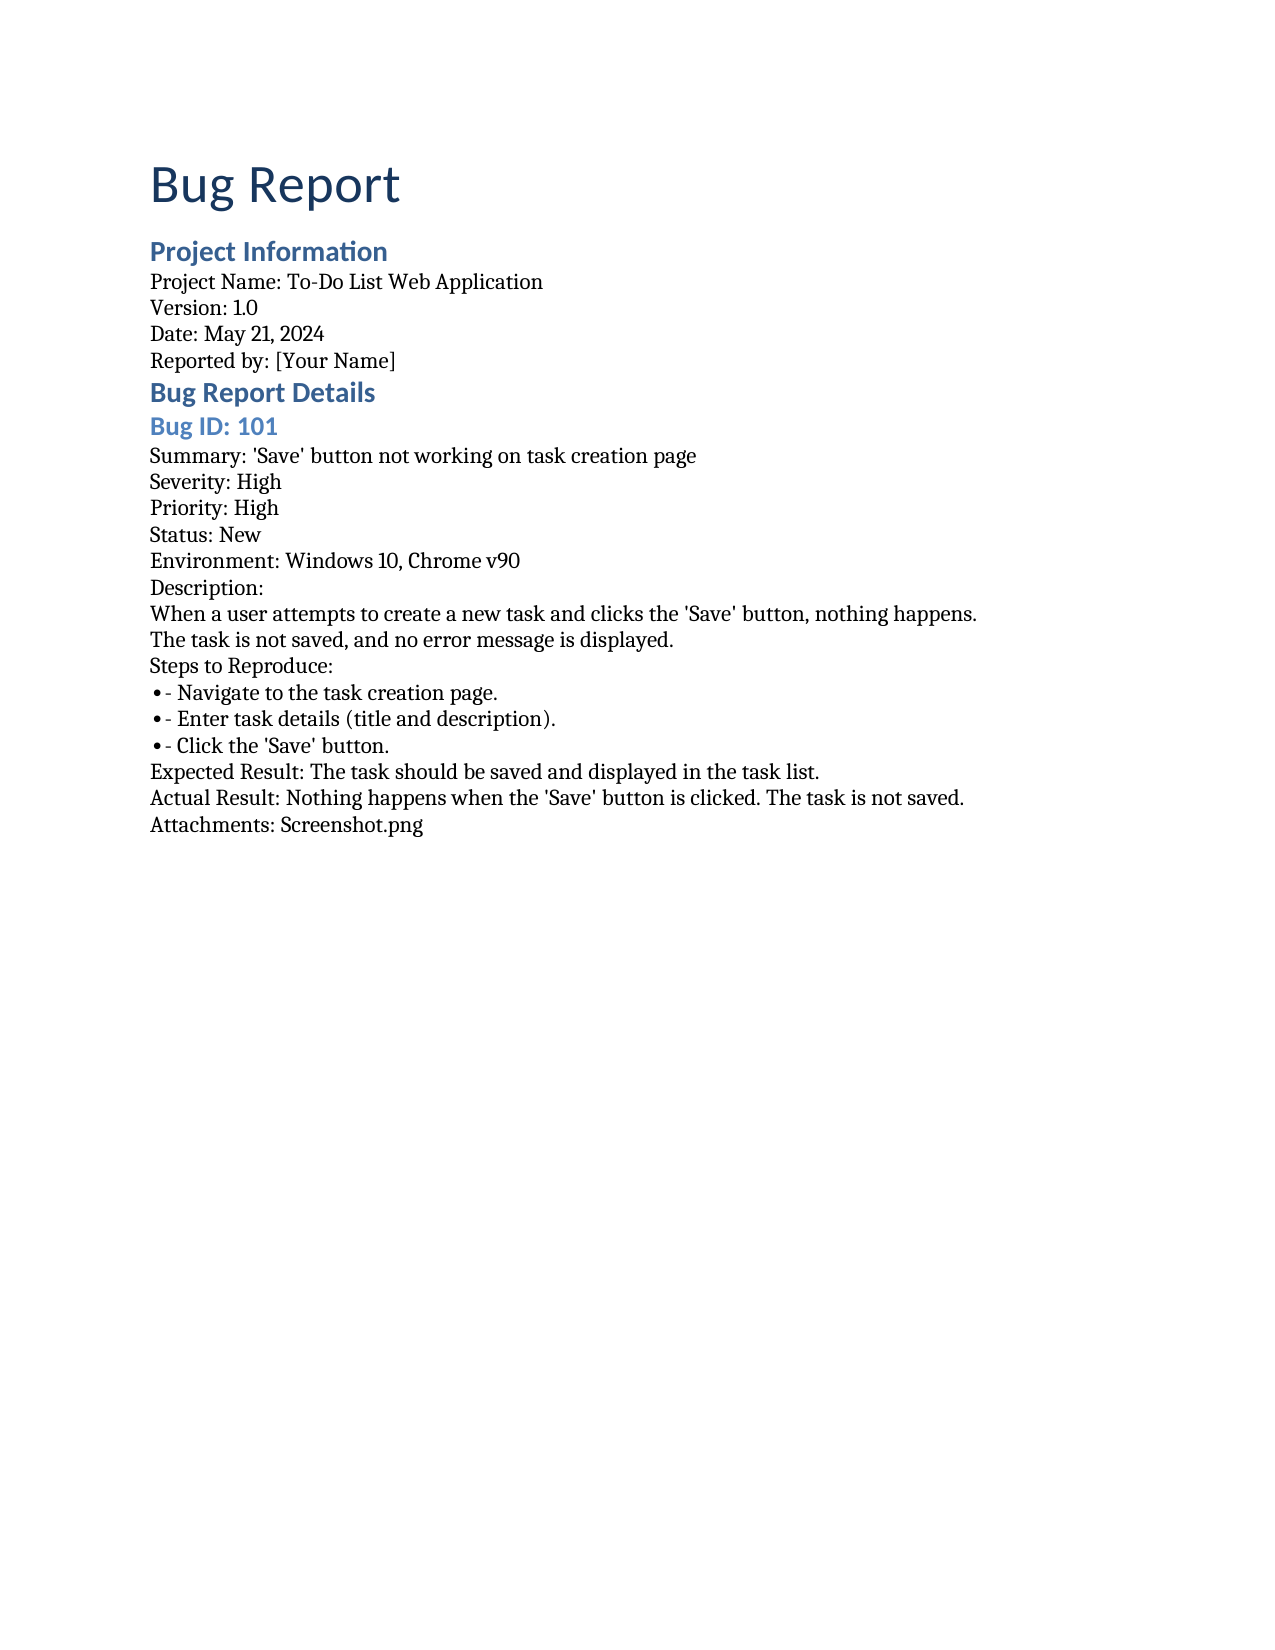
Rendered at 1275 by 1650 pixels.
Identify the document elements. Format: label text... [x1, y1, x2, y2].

text Severity: High [150, 469, 1125, 495]
text Project Name: To-Do List Web Application [150, 268, 1125, 295]
text Description: [150, 574, 1125, 601]
text Bug ID: 101 [150, 409, 1125, 442]
text Bug Report Details [150, 374, 1125, 409]
text Status: New [150, 522, 1125, 548]
text ∙- Navigate to the task creation page. [150, 680, 1125, 706]
text ∙- Enter task details (title and description). [150, 706, 1125, 732]
text Attachments: Screenshot.png [150, 811, 1125, 838]
text Bug Report [150, 150, 1125, 216]
text Priority: High [150, 495, 1125, 522]
text Environment: Windows 10, Chrome v90 [150, 548, 1125, 574]
text Steps to Reproduce: [150, 653, 1125, 680]
text The task is not saved, and no error message is displayed. [150, 627, 1125, 653]
text Reported by: [Your Name] [150, 347, 1125, 374]
text Expected Result: The task should be saved and displayed in the task list. [150, 759, 1125, 785]
text ∙- Click the 'Save' button. [150, 732, 1125, 759]
text Version: 1.0 [150, 295, 1125, 321]
text Summary: 'Save' button not working on task creation page [150, 442, 1125, 469]
text Actual Result: Nothing happens when the 'Save' button is clicked. The task is not saved. [150, 785, 1125, 811]
text When a user attempts to create a new task and clicks the 'Save' button, nothing happens. [150, 601, 1125, 627]
text Date: May 21, 2024 [150, 321, 1125, 347]
text Project Information [150, 233, 1125, 268]
